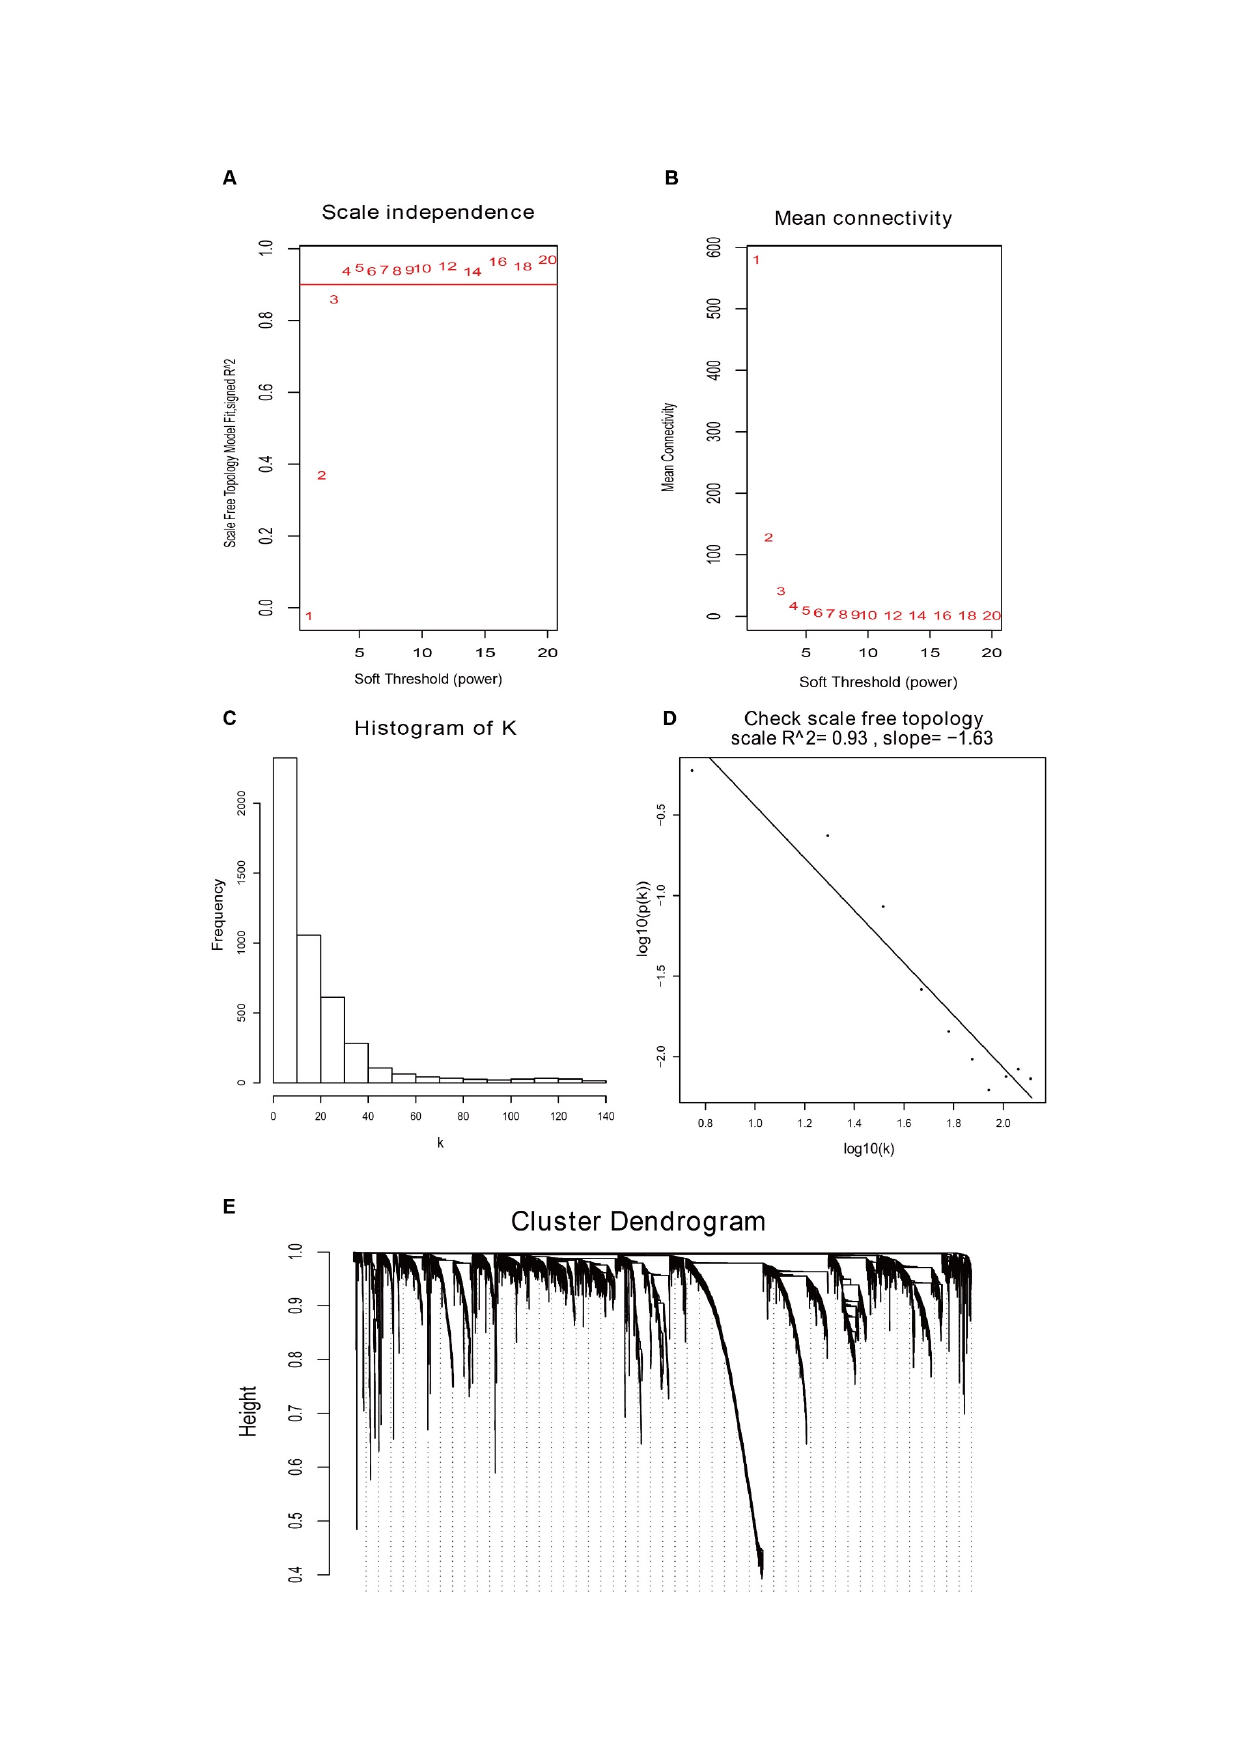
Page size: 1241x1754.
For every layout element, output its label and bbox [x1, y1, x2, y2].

picture [187, 162, 1053, 1592]
